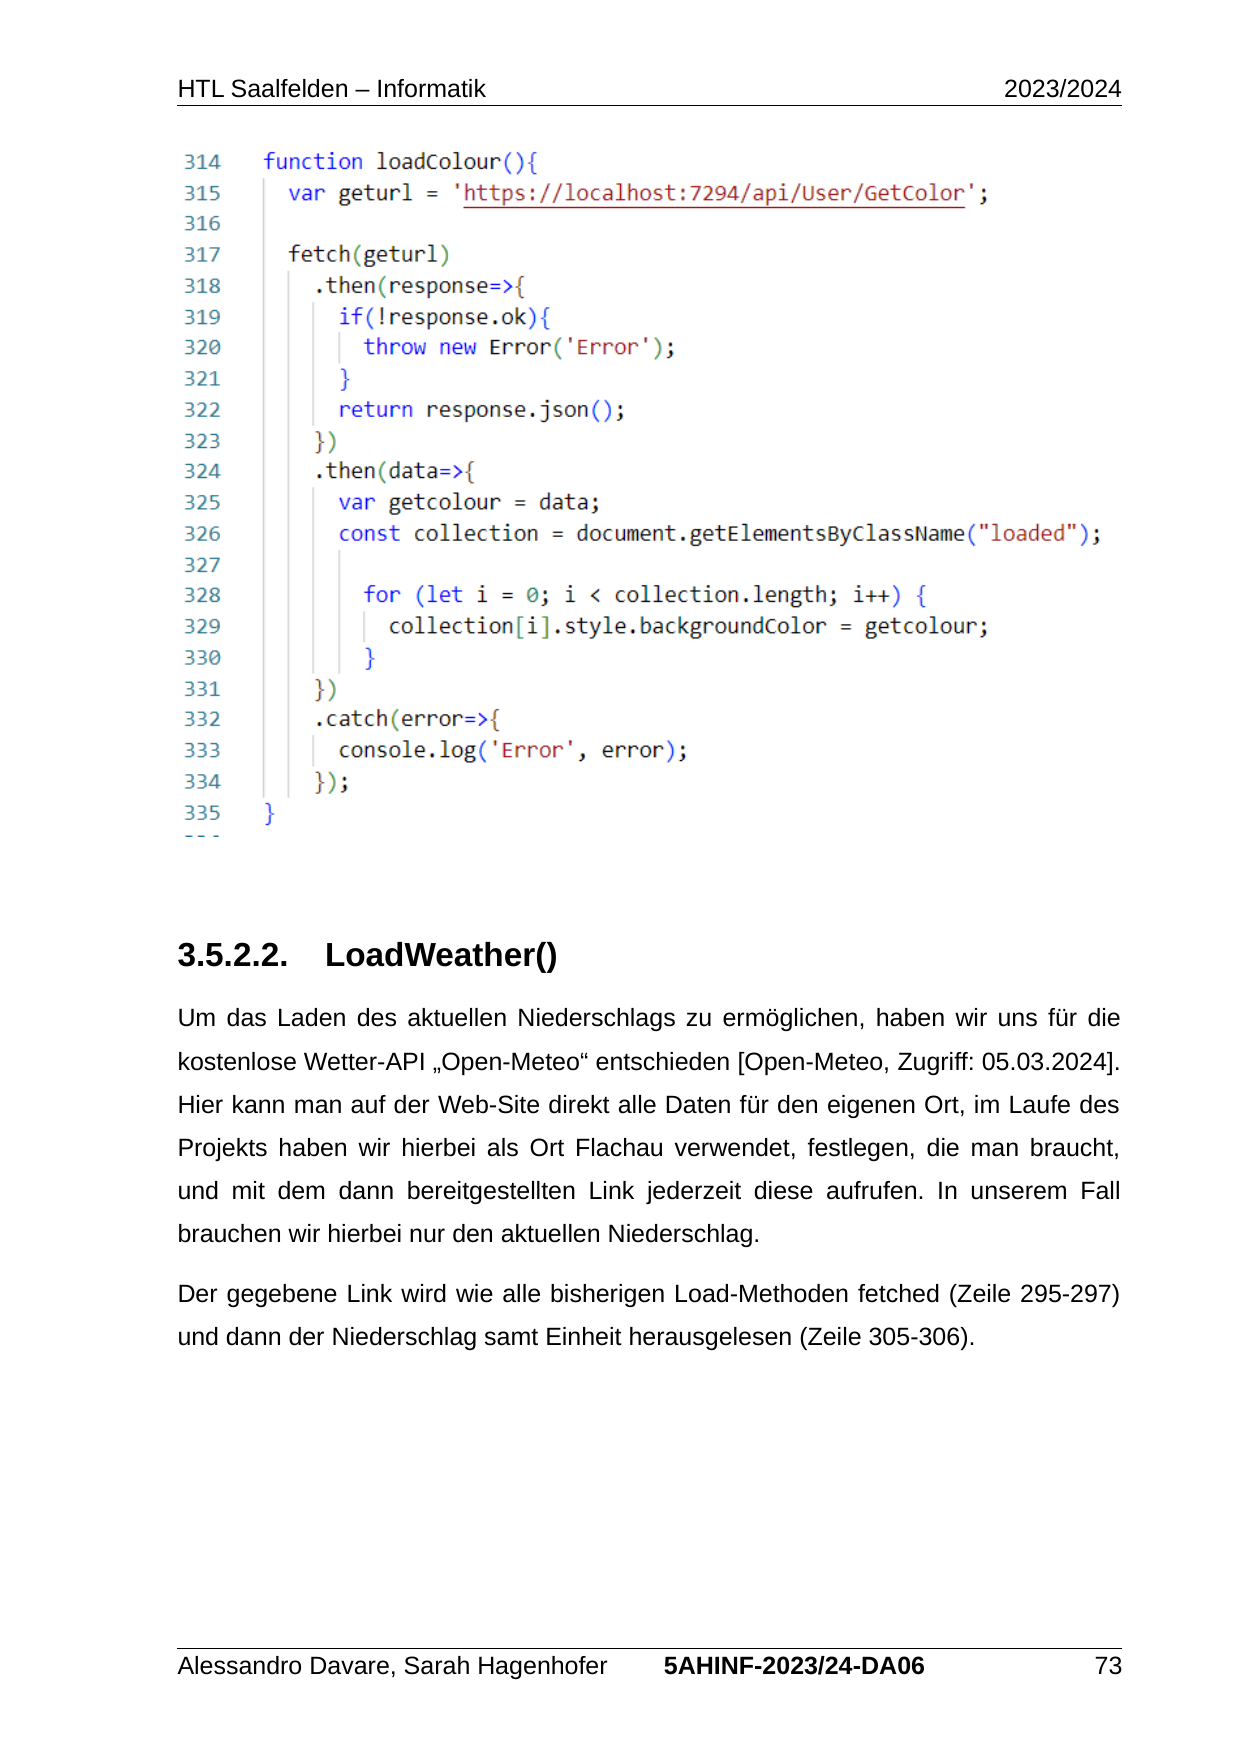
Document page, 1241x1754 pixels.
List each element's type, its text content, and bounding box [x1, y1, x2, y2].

text Um das Laden des aktuellen Niederschlags zu ermöglichen, haben wir uns für die kostenlose Wetter-API „Open-Meteo“ entschieden [Open-Meteo, Zugriff: 05.03.2024]. Hier kann man auf der Web-Site direkt alle Daten für den eigenen Ort, im Laufe des Projekts haben wir hierbei als Ort Flachau verwendet, festlegen, die man braucht, und mit dem dann bereitgestellten Link jederzeit diese aufrufen. In unserem Fall brauchen wir hierbei nur den aktuellen Niederschlag. [177, 1003, 1122, 1248]
subtitle LoadWeather() [177, 935, 1122, 974]
picture [177, 147, 1123, 837]
text Der gegebene Link wird wie alle bisherigen Load-Methoden fetched (Zeile 295-297) und dann der Niederschlag samt Einheit herausgelesen (Zeile 305-306). [177, 1279, 1122, 1351]
